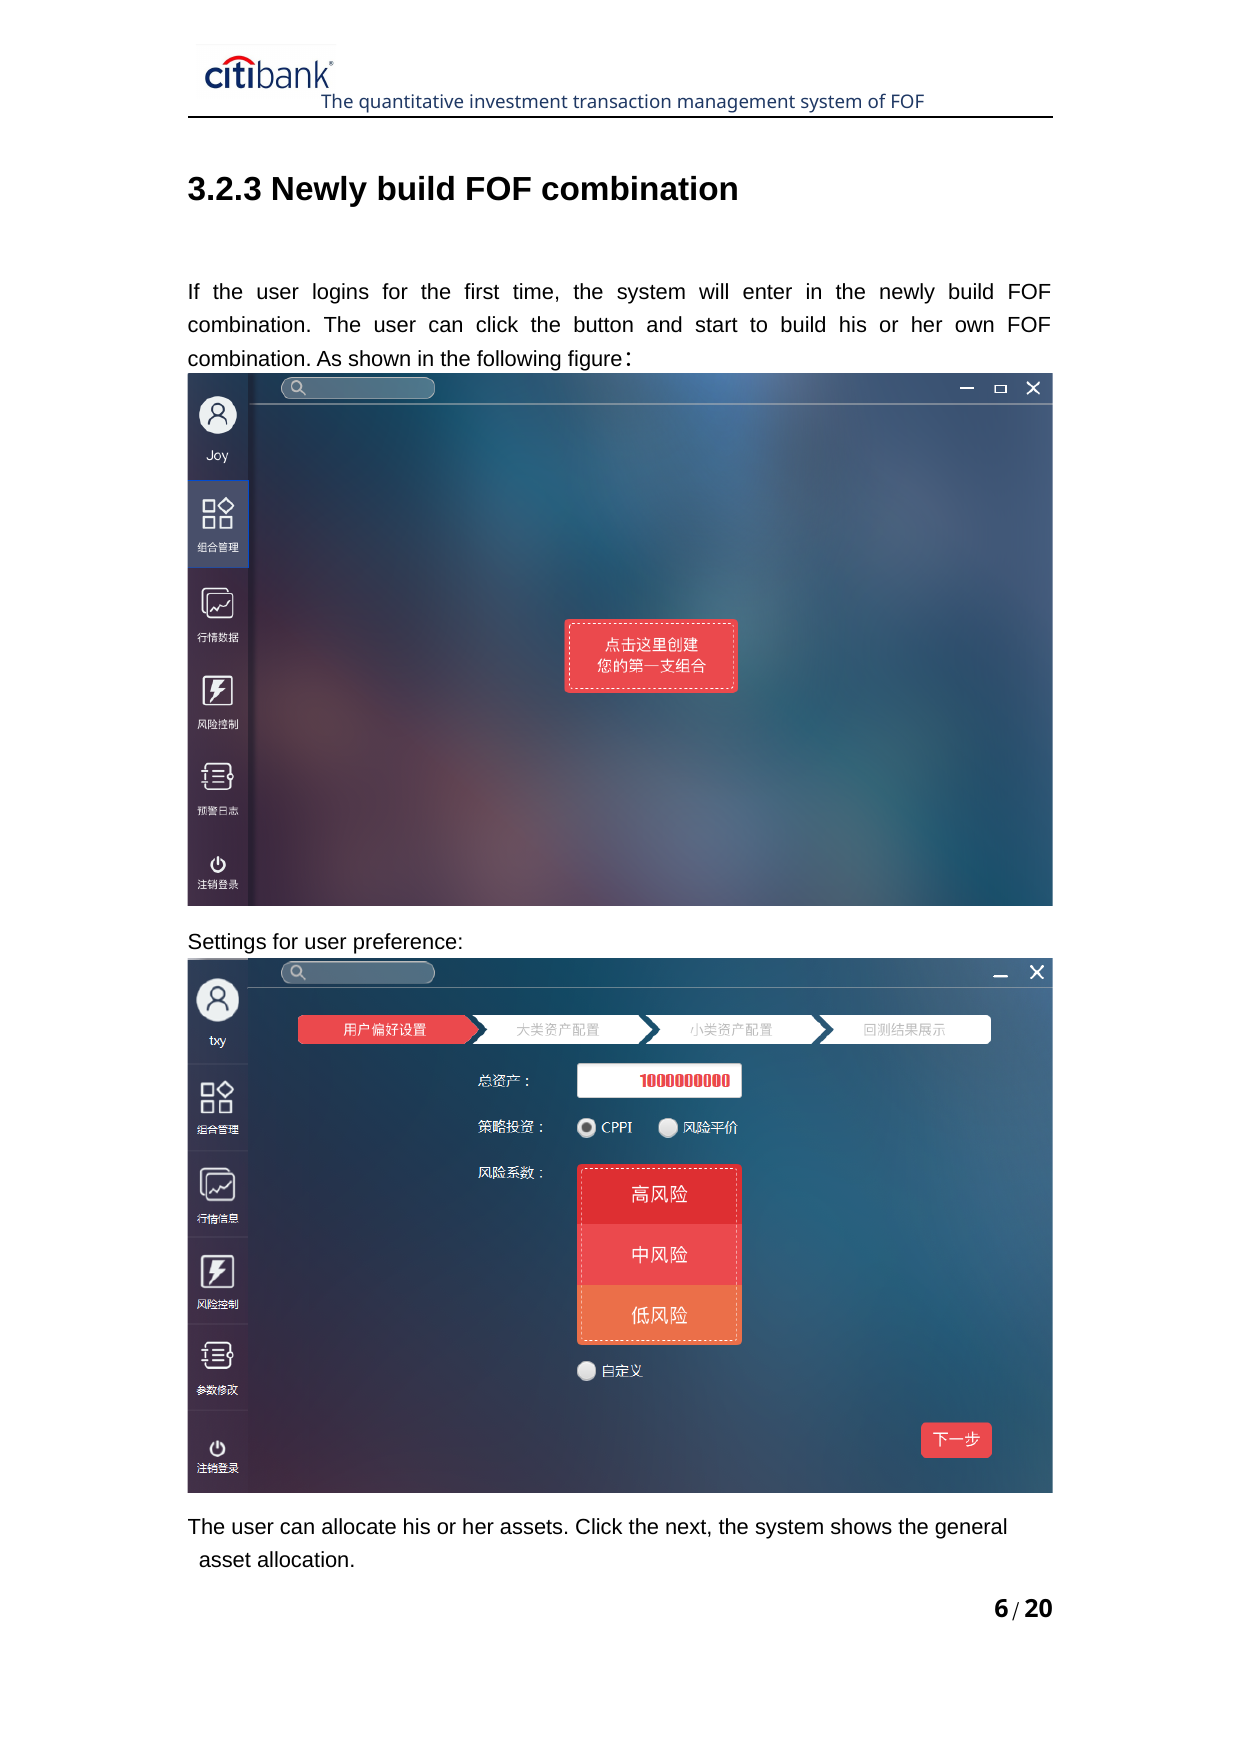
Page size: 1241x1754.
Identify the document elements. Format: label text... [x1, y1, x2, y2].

text Settings for user preference: [187, 926, 1053, 958]
picture [187, 958, 1053, 1493]
text If the user logins for the first time, the system will enter in the newly build FOF combination. The user can click the button and start to build his or her own FOF combination. As shown in the following figure： [187, 276, 1053, 373]
text The user can allocate his or her assets. Click the next, the system shows the general asset allocation. [187, 1511, 1053, 1576]
picture [187, 373, 1053, 906]
picture [195, 44, 337, 99]
subtitle 3.2.3 Newly build FOF combination [187, 156, 1053, 221]
